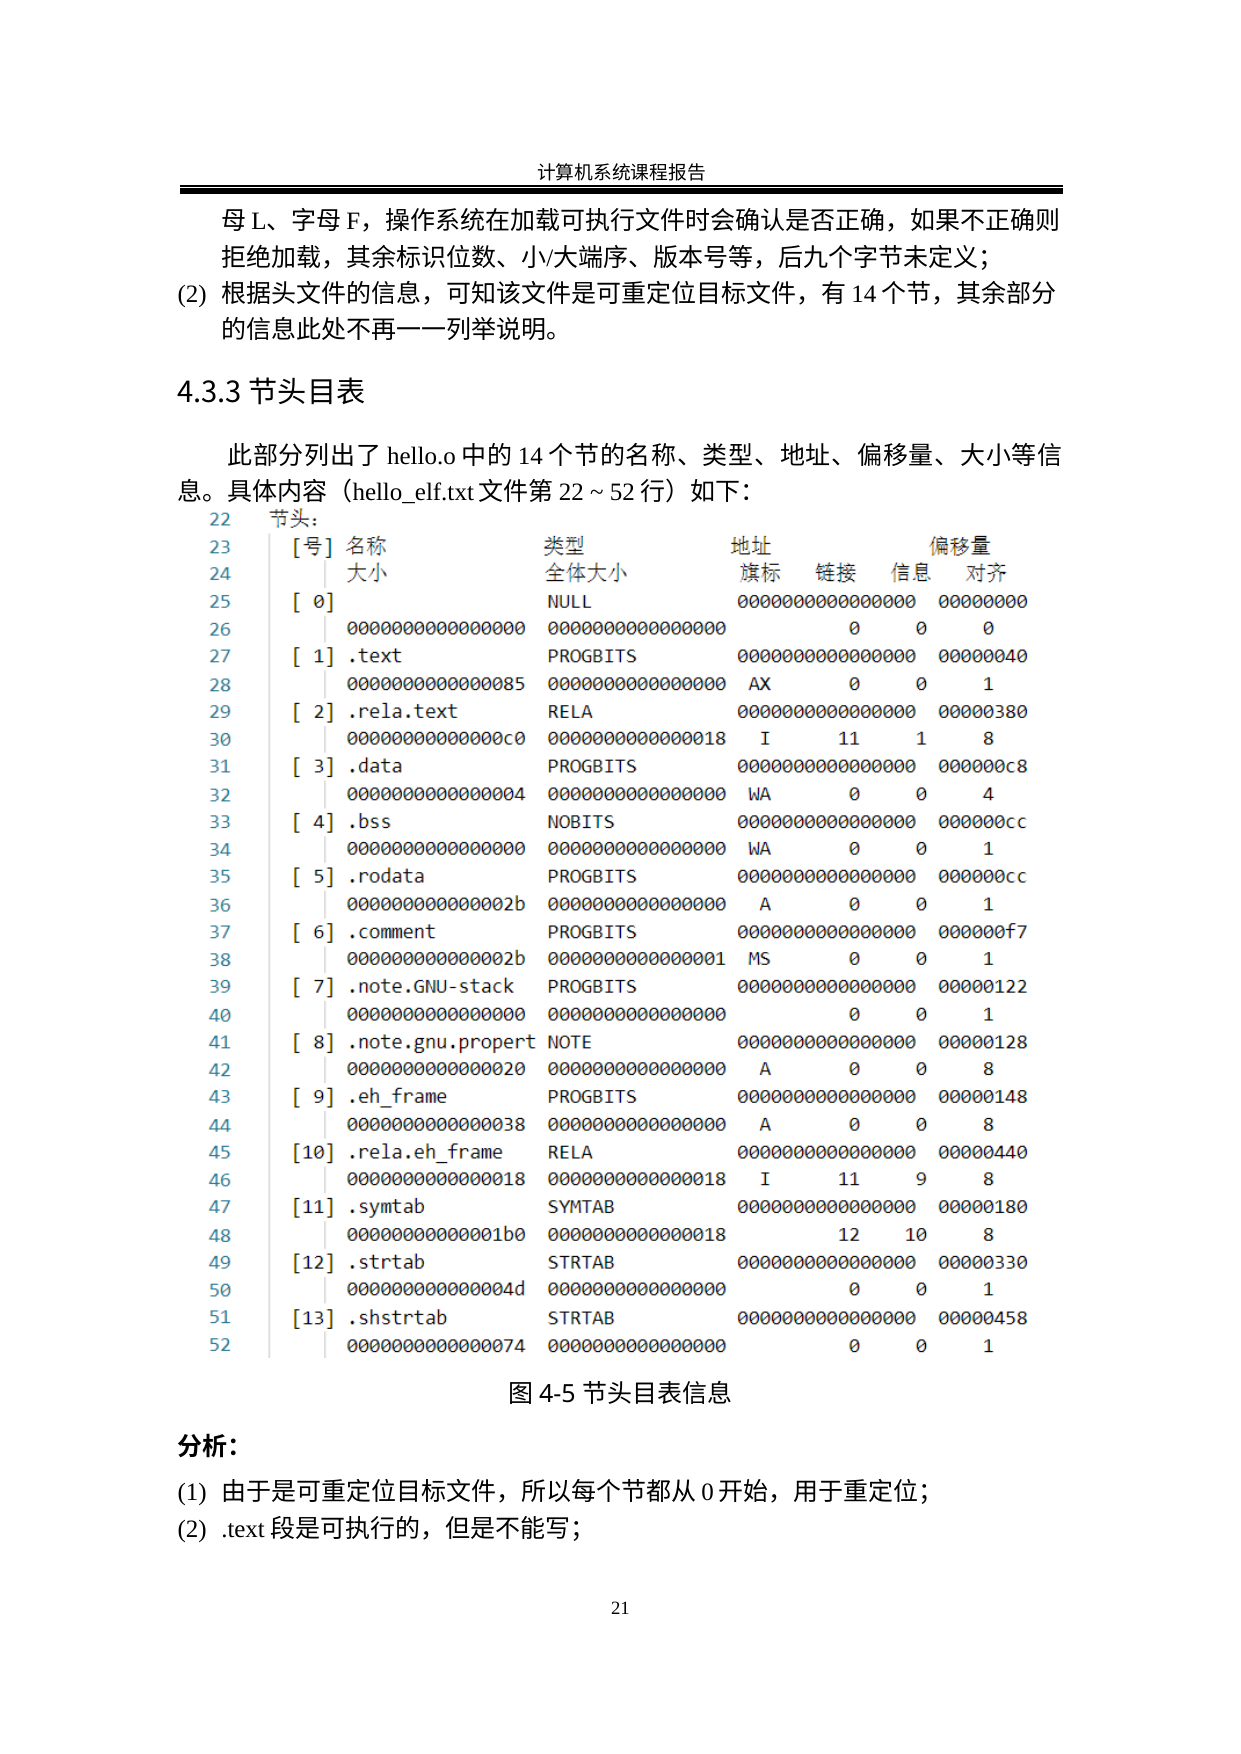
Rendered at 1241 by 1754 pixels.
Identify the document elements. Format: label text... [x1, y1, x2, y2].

list 由于是可重定位目标文件，所以每个节都从0开始，用于重定位； [177, 1472, 1063, 1508]
subtitle 4.3.3 节头目表 [177, 371, 1063, 410]
picture [206, 507, 1034, 1358]
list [177, 201, 1063, 273]
list .text段是可执行的，但是不能写； [177, 1508, 1063, 1544]
text 此部分列出了hello.o中的14个节的名称、类型、地址、偏移量、大小等信息。具体内容（hello_elf.txt文件第22 ~ 52行）如下： [177, 435, 1063, 508]
text 分析： [177, 1426, 1063, 1463]
text 图 4-5 节头目表信息 [177, 1373, 1063, 1410]
list 根据头文件的信息，可知该文件是可重定位目标文件，有14个节，其余部分的信息此处不再一一列举说明。 [177, 273, 1063, 346]
